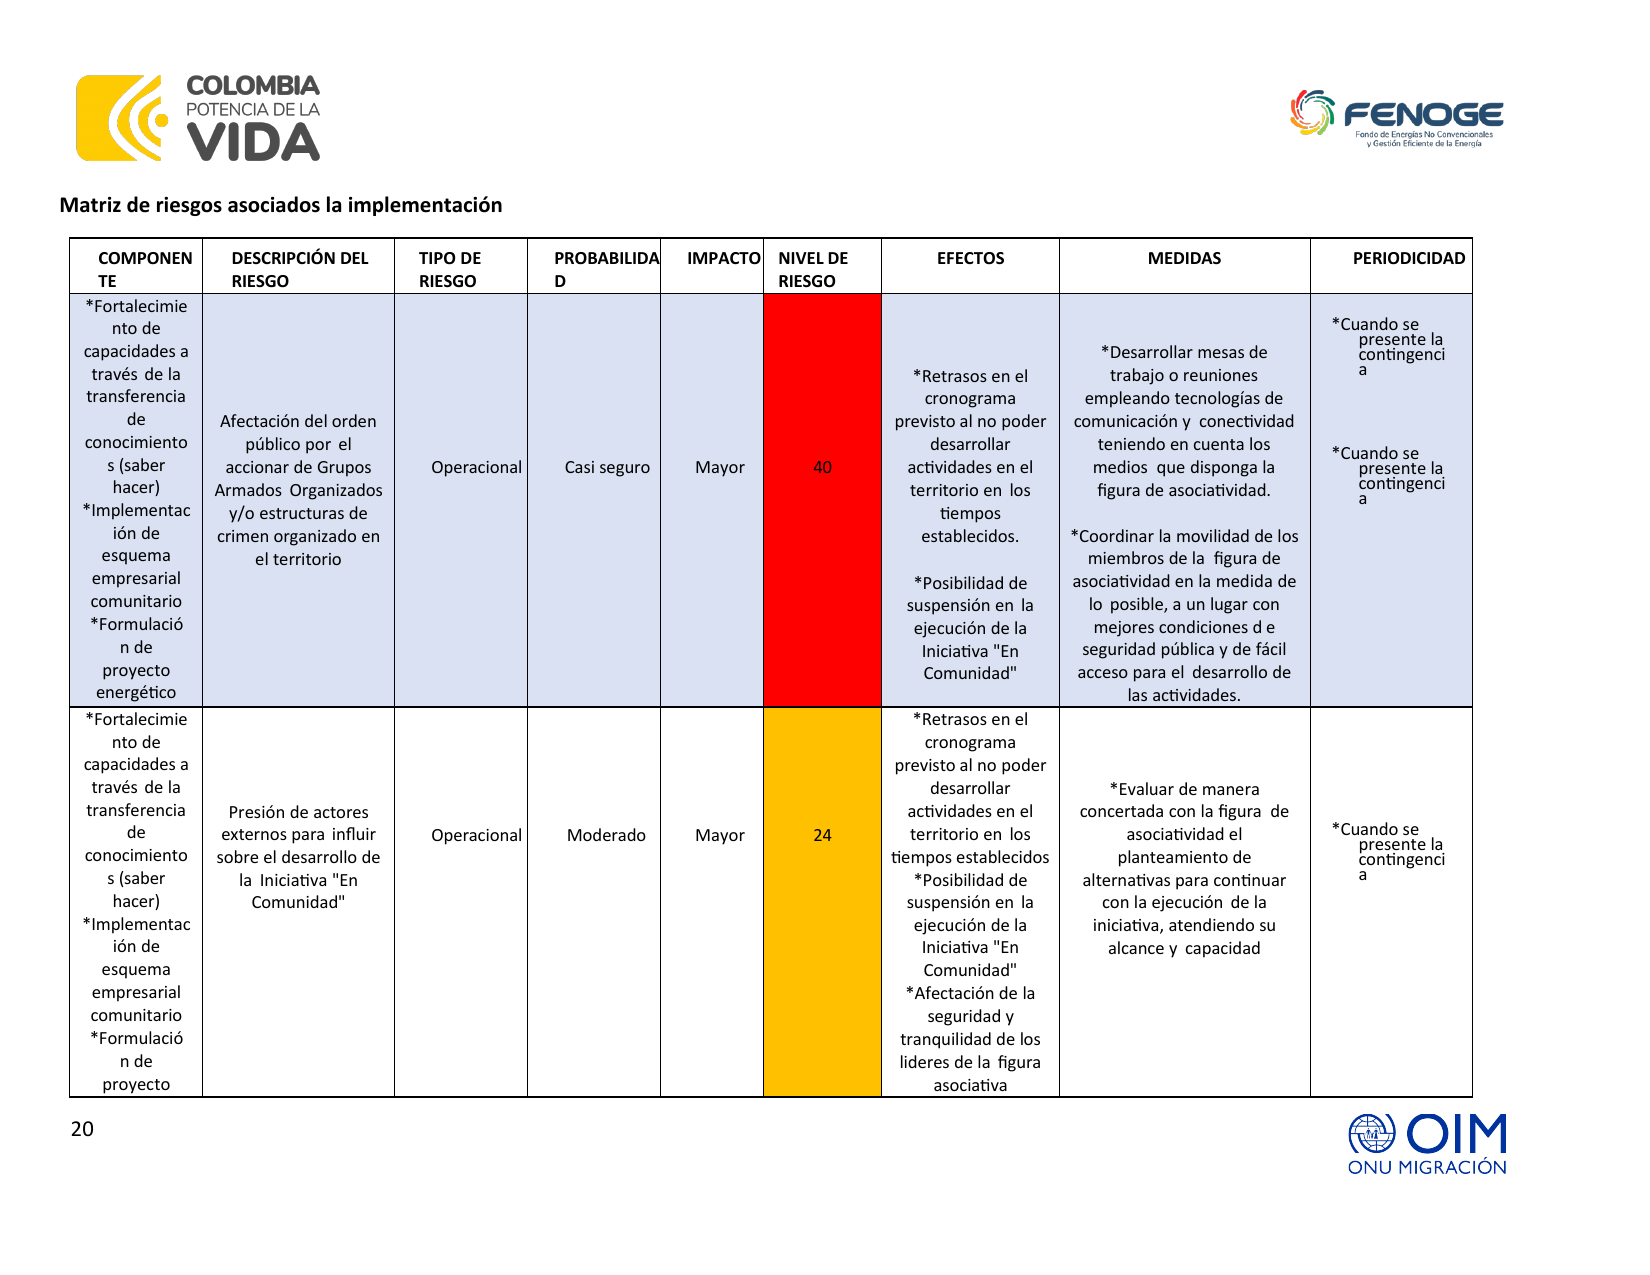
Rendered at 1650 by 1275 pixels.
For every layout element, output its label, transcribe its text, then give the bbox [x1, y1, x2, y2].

table_cell Operacional [395, 294, 527, 706]
table_header DESCRIPCIÓN DEL RIESGO [203, 239, 394, 293]
picture [1290, 88, 1506, 148]
table_header PERIODICIDAD [1311, 239, 1472, 293]
table_cell Presión de actores externos para influir sobre el desarrollo de la Iniciativa "En Comunidad" [203, 708, 394, 1096]
table_cell Moderado [528, 708, 660, 1096]
table_cell Afectación del orden público por el accionar de Grupos Armados Organizados y/o estructuras de crimen organizado en el territorio [203, 294, 394, 706]
picture [70, 73, 325, 163]
table_cell Mayor [661, 708, 763, 1096]
table_header COMPONENTE [70, 239, 202, 293]
table_cell 24 [764, 708, 881, 1096]
table_cell *Desarrollar mesas de trabajo o reuniones empleando tecnologías de comunicación y conectividad teniendo en cuenta los medios que disponga la figura de asociatividad. *Coordinar la movilidad de los miembros de la figura de asociatividad en la medida de lo posible, a un lugar con mejores condiciones de seguridad pública y de fácil acceso para el desarrollo de las actividades. [1060, 294, 1310, 706]
table_cell *Retrasos en el cronograma previsto al no poder desarrollar actividades en el territorio en los tiempos establecidos. *Posibilidad de suspensión en la ejecución de la Iniciativa "En Comunidad" [882, 294, 1059, 706]
table_header PROBABILIDAD [528, 239, 660, 293]
table_cell *Cuando se presente la contingencia [1311, 708, 1472, 1096]
text Matriz de riesgos asociados la implementación [59, 190, 1517, 218]
table_header TIPO DE RIESGO [395, 239, 527, 293]
table_cell *Cuando se presente la contingencia *Cuando se presente la contingencia [1311, 294, 1472, 706]
table_header NIVEL DE RIESGO [764, 239, 881, 293]
table_cell Casi seguro [528, 294, 660, 706]
table_cell Mayor [661, 294, 763, 706]
picture [1348, 1114, 1506, 1174]
table_header MEDIDAS [1060, 239, 1310, 293]
table_cell Operacional [395, 708, 527, 1096]
table_header EFECTOS [882, 239, 1059, 293]
table_cell 40 [764, 294, 881, 706]
table_header IMPACTO [661, 239, 763, 293]
